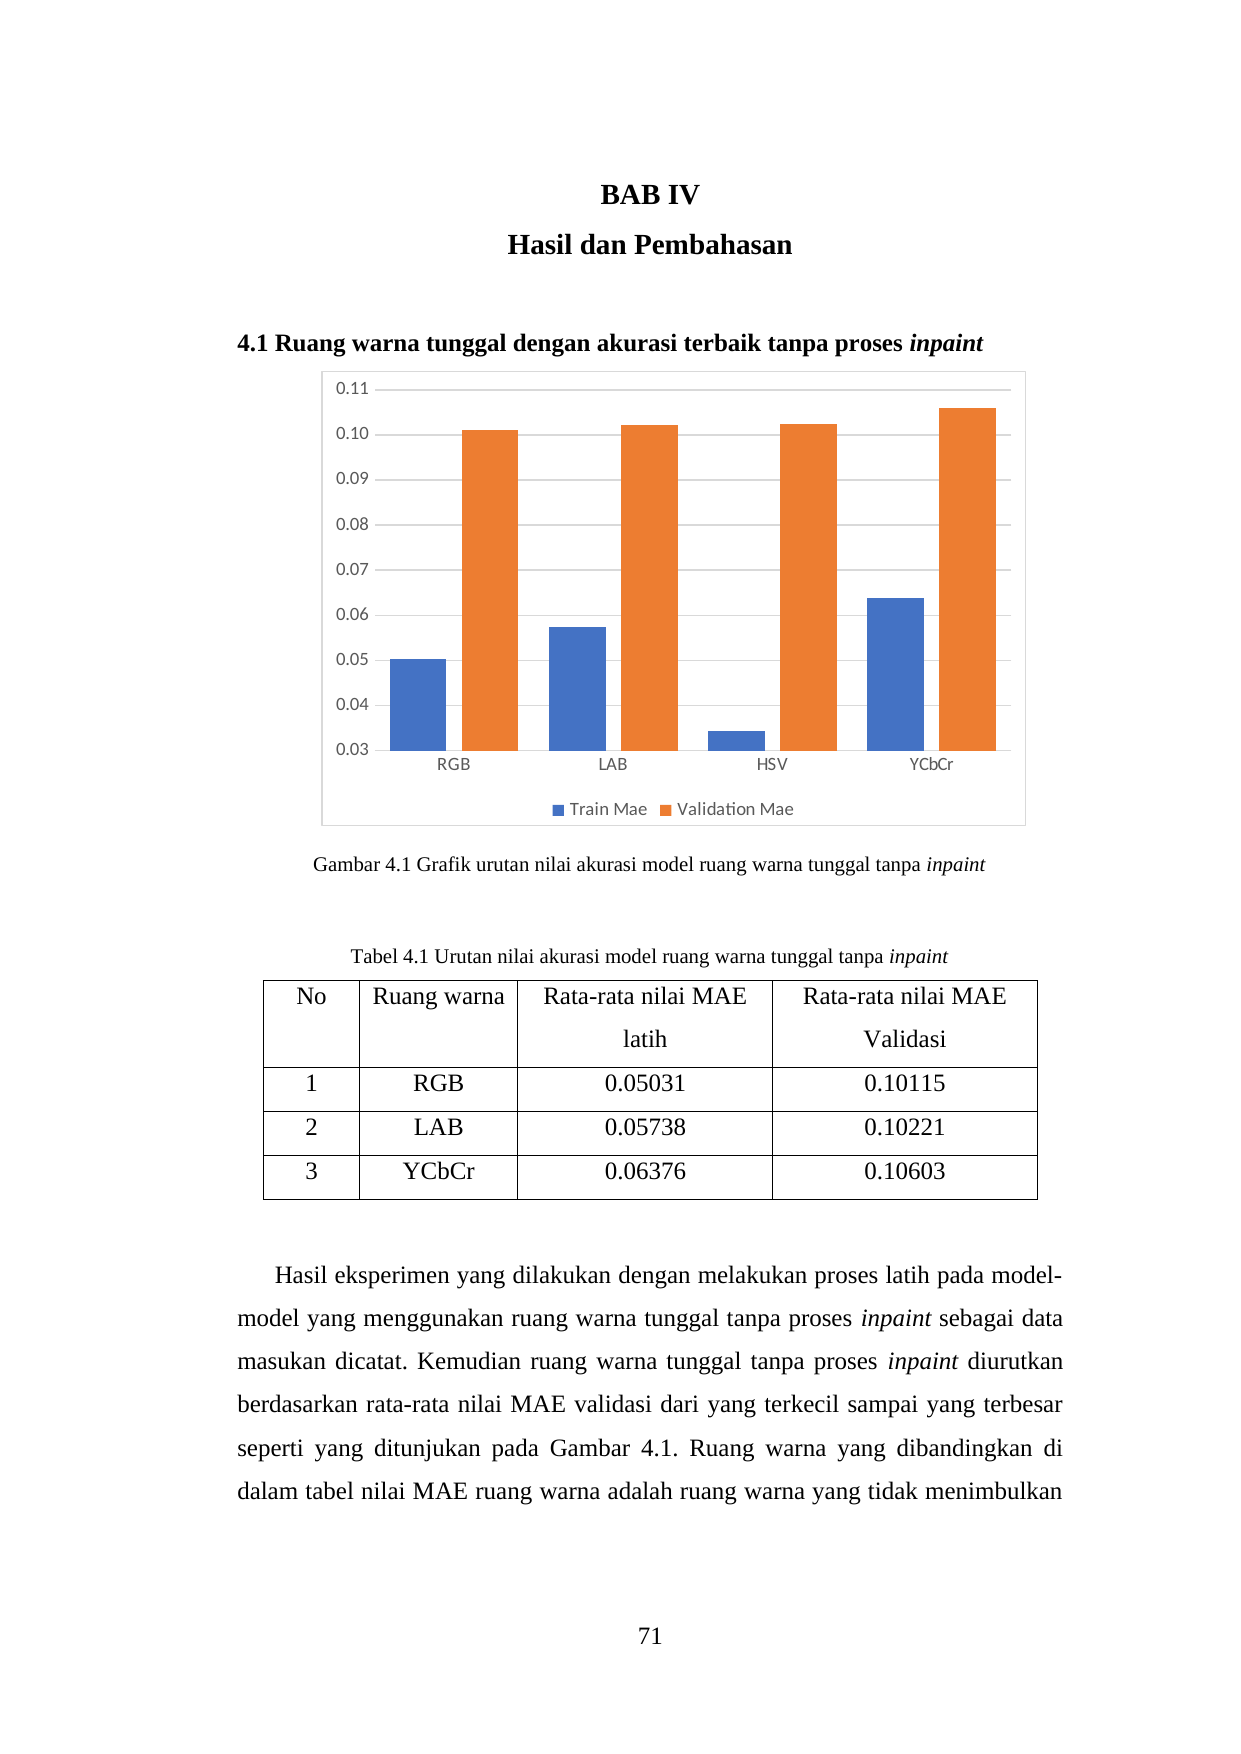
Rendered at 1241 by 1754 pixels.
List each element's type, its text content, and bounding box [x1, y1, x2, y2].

subtitle 4.1 Ruang warna tunggal dengan akurasi terbaik tanpa proses inpaint [237, 328, 1063, 356]
table_header No [264, 981, 359, 1067]
text Hasil dan Pembahasan [237, 227, 1063, 261]
subtitle BAB IV [237, 177, 1063, 211]
table_cell 0.10221 [773, 1112, 1037, 1155]
table_cell LAB [360, 1112, 517, 1155]
table_cell RGB [360, 1068, 517, 1111]
table_cell 0.06376 [518, 1156, 772, 1199]
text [237, 1260, 1063, 1504]
table_cell 3 [264, 1156, 359, 1199]
table_header Rata-rata nilai MAE latih [518, 981, 772, 1067]
table_cell YCbCr [360, 1156, 517, 1199]
text Tabel 4.1 Urutan nilai akurasi model ruang warna tunggal tanpa inpaint [237, 944, 1063, 968]
table_cell 0.10603 [773, 1156, 1037, 1199]
table_cell 1 [264, 1068, 359, 1111]
table_header Rata-rata nilai MAE Validasi [773, 981, 1037, 1067]
text Gambar 4.1 Grafik urutan nilai akurasi model ruang warna tunggal tanpa inpaint [237, 852, 1063, 876]
table_cell 0.10115 [773, 1068, 1037, 1111]
table_header Ruang warna [360, 981, 517, 1067]
table_cell 0.05031 [518, 1068, 772, 1111]
table_cell 2 [264, 1112, 359, 1155]
table_cell 0.05738 [518, 1112, 772, 1155]
